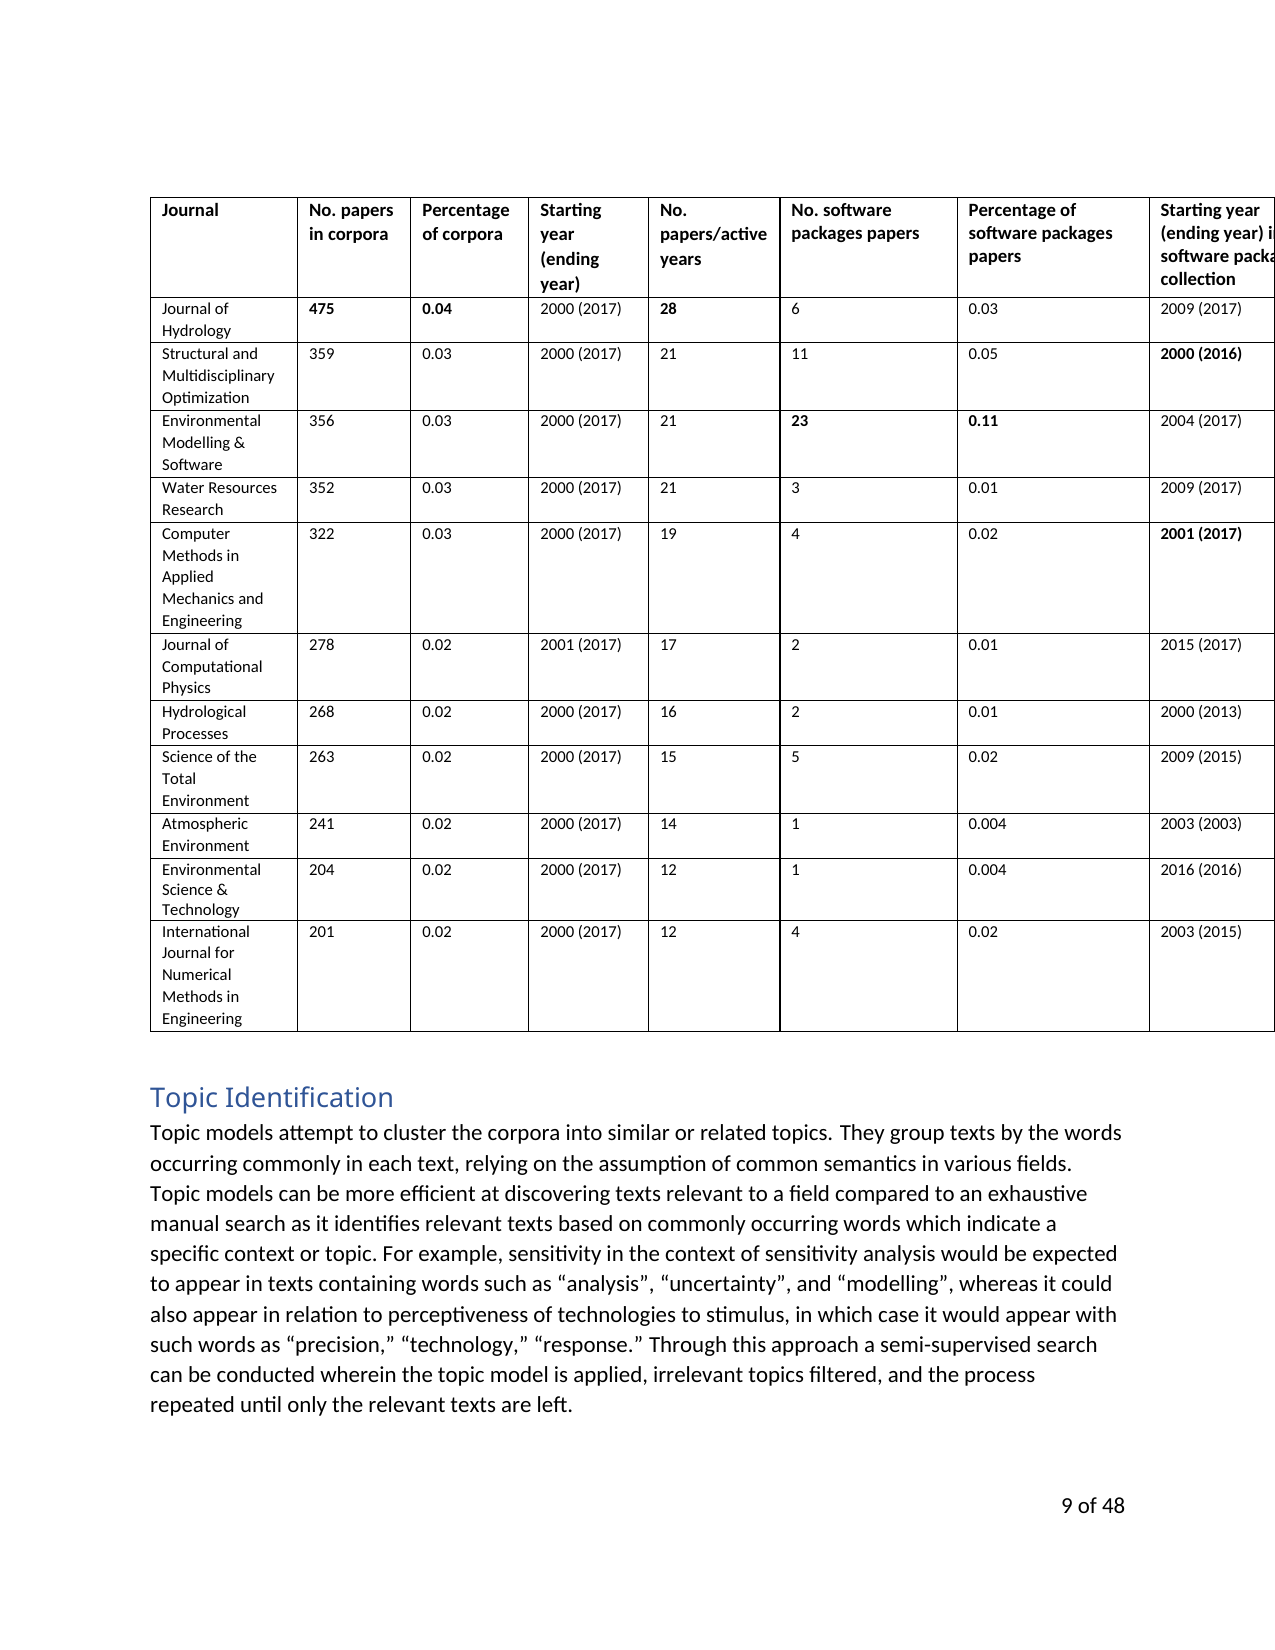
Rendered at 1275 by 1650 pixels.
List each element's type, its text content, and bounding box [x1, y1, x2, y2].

table_cell 2000 (2013) [1150, 701, 1274, 745]
table_cell 0.01 [958, 478, 1149, 522]
table_cell 322 [298, 523, 410, 633]
table_cell 2000 (2017) [529, 411, 648, 477]
table_header No. software packages papers [781, 198, 957, 297]
table_cell 0.02 [411, 746, 528, 813]
table_cell 0.03 [411, 523, 528, 633]
table_cell 0.01 [958, 634, 1149, 700]
table_cell 28 [649, 298, 779, 342]
table_cell 2000 (2017) [529, 523, 648, 633]
table_cell 14 [649, 814, 779, 858]
table_cell 0.01 [958, 701, 1149, 745]
table_cell 2016 (2016) [1150, 859, 1274, 920]
table_cell 0.03 [411, 478, 528, 522]
table_cell 2009 (2015) [1150, 746, 1274, 813]
table_cell 2015 (2017) [1150, 634, 1274, 700]
table_cell 2000 (2017) [529, 701, 648, 745]
table_cell 2 [781, 701, 957, 745]
table_cell 21 [649, 343, 779, 409]
table_cell 359 [298, 343, 410, 409]
table_header No. papers in corpora [298, 198, 410, 297]
table_cell 12 [649, 859, 779, 920]
table_cell 21 [649, 411, 779, 477]
table_cell 12 [649, 921, 779, 1031]
table_cell 263 [298, 746, 410, 813]
table_cell 2004 (2017) [1150, 411, 1274, 477]
table_cell 2003 (2003) [1150, 814, 1274, 858]
table_cell 1 [781, 859, 957, 920]
table_cell 0.02 [411, 921, 528, 1031]
table_cell Journal of Hydrology [151, 298, 297, 342]
table_cell 2 [781, 634, 957, 700]
table_cell Environmental Science & Technology [151, 859, 297, 920]
table_cell Atmospheric Environment [151, 814, 297, 858]
table_cell 6 [781, 298, 957, 342]
table_header No. papers/active years [649, 198, 779, 297]
table_cell 2000 (2017) [529, 343, 648, 409]
table_cell 2000 (2017) [529, 478, 648, 522]
table_cell Water Resources Research [151, 478, 297, 522]
table_cell 1 [781, 814, 957, 858]
table_cell 0.03 [411, 411, 528, 477]
table_cell 0.04 [411, 298, 528, 342]
table_cell Hydrological Processes [151, 701, 297, 745]
table_cell 5 [781, 746, 957, 813]
table_header Percentage of software packages papers [958, 198, 1149, 297]
table_cell 4 [781, 523, 957, 633]
table_cell 0.004 [958, 859, 1149, 920]
table_cell 0.02 [411, 814, 528, 858]
table_cell 352 [298, 478, 410, 522]
table_cell 2001 (2017) [1150, 523, 1274, 633]
table_cell 268 [298, 701, 410, 745]
table_header Starting year (ending year) [529, 198, 648, 297]
table_cell 0.03 [958, 298, 1149, 342]
table_cell Computer Methods in Applied Mechanics and Engineering [151, 523, 297, 633]
table_cell 2009 (2017) [1150, 478, 1274, 522]
table_cell 0.05 [958, 343, 1149, 409]
table_cell 0.004 [958, 814, 1149, 858]
table_cell Structural and Multidisciplinary Optimization [151, 343, 297, 409]
table_cell Journal of Computational Physics [151, 634, 297, 700]
table_cell 201 [298, 921, 410, 1031]
table_cell 0.02 [411, 701, 528, 745]
table_cell 0.03 [411, 343, 528, 409]
table_cell 204 [298, 859, 410, 920]
table_cell 2000 (2016) [1150, 343, 1274, 409]
table_cell 0.02 [411, 859, 528, 920]
table_cell 356 [298, 411, 410, 477]
table_cell 0.11 [958, 411, 1149, 477]
table_cell 2000 (2017) [529, 746, 648, 813]
table_cell 16 [649, 701, 779, 745]
table_cell 17 [649, 634, 779, 700]
table_cell 2009 (2017) [1150, 298, 1274, 342]
table_header Journal [151, 198, 297, 297]
table_cell 21 [649, 478, 779, 522]
table_cell Environmental Modelling & Software [151, 411, 297, 477]
table_cell 0.02 [958, 746, 1149, 813]
table_cell 11 [781, 343, 957, 409]
table_cell 2000 (2017) [529, 921, 648, 1031]
table_cell 3 [781, 478, 957, 522]
table_header Starting year (ending year) in software packages collection [1150, 198, 1274, 297]
table_cell 0.02 [958, 523, 1149, 633]
table_cell 2000 (2017) [529, 298, 648, 342]
table_cell Science of the Total Environment [151, 746, 297, 813]
table_cell 15 [649, 746, 779, 813]
text Topic models attempt to cluster the corpora into similar or related topics. They group texts by the words occurring commonly in each text, relying on the assumption of common semantics in various fields. Topic models can be more efficient at discovering texts relevant to a field compared to an exhaustive manual search as it identifies relevant texts based on commonly occurring words which indicate a specific context or topic. For example, sensitivity in the context of sensitivity analysis would be expected to appear in texts containing words such as “analysis”, “uncertainty”, and “modelling”, whereas it could also appear in relation to perceptiveness of technologies to stimulus, in which case it would appear with such words as “precision,” “technology,” “response.” Through this approach a semi-supervised search can be conducted wherein the topic model is applied, irrelevant topics filtered, and the process repeated until only the relevant texts are left. [150, 1118, 1125, 1418]
table_cell 4 [781, 921, 957, 1031]
table_cell 23 [781, 411, 957, 477]
subtitle Topic Identification [150, 1079, 1125, 1116]
table_cell 2000 (2017) [529, 859, 648, 920]
table_cell 19 [649, 523, 779, 633]
table_cell 0.02 [411, 634, 528, 700]
table_header Percentage of corpora [411, 198, 528, 297]
table_cell International Journal for Numerical Methods in Engineering [151, 921, 297, 1031]
table_cell 241 [298, 814, 410, 858]
table_cell 2003 (2015) [1150, 921, 1274, 1031]
table_cell 2000 (2017) [529, 814, 648, 858]
table_cell 278 [298, 634, 410, 700]
table_cell 0.02 [958, 921, 1149, 1031]
table_cell 475 [298, 298, 410, 342]
table_cell 2001 (2017) [529, 634, 648, 700]
